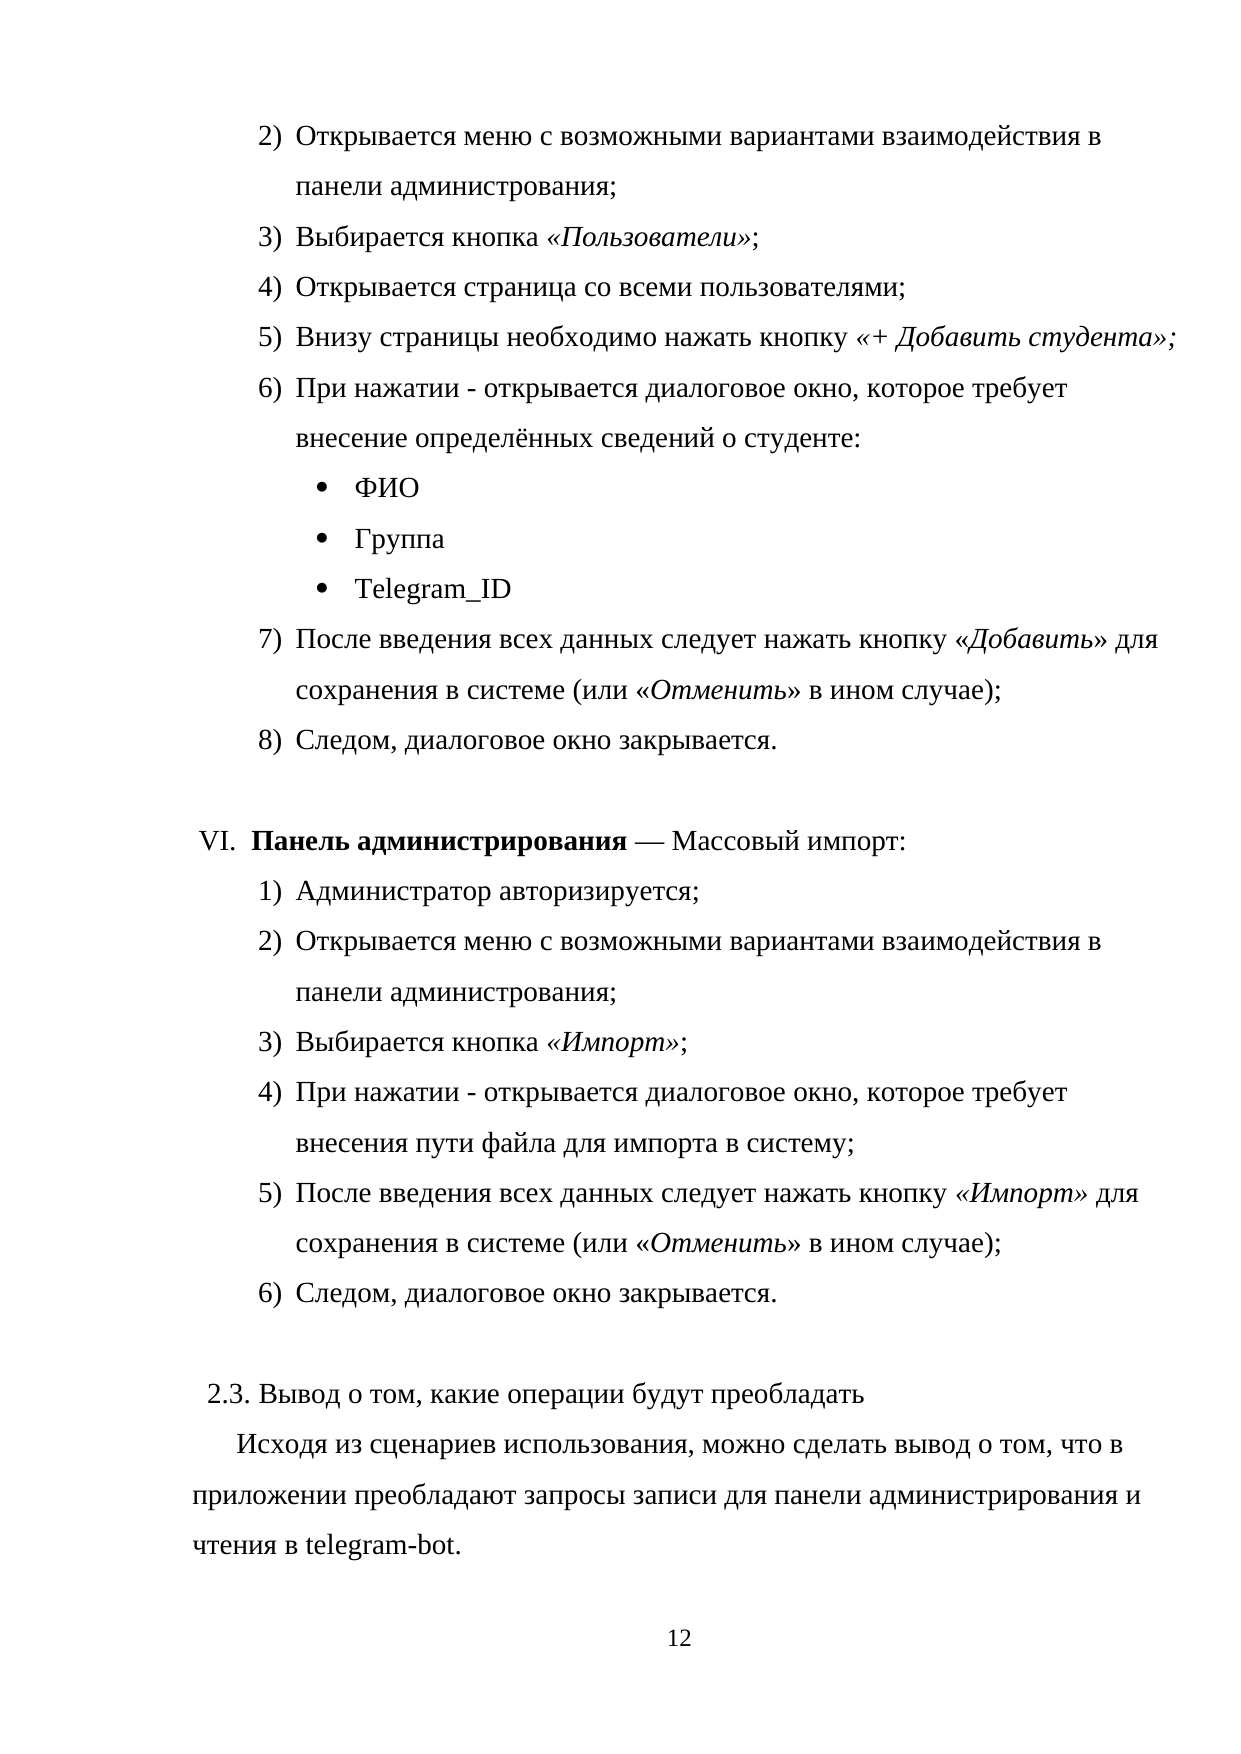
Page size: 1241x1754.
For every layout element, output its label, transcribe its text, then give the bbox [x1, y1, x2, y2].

list При нажатии - открывается диалоговое окно, которое требует внесения пути файла для импорта в систему; [258, 1074, 1181, 1158]
list После введения всех данных следует нажать кнопку «Добавить» для сохранения в системе (или «Отменить» в ином случае); [258, 622, 1181, 705]
list Выбирается кнопка «Пользователи»; [258, 219, 1181, 252]
list Выбирается кнопка «Импорт»; [258, 1024, 1181, 1058]
list Следом, диалоговое окно закрывается. [258, 722, 1181, 756]
list Открывается страница со всеми пользователями; [258, 269, 1181, 303]
list ФИО [317, 470, 1181, 504]
list Внизу страницы необходимо нажать кнопку «+ Добавить студента»; [258, 319, 1181, 353]
list При нажатии - открывается диалоговое окно, которое требует внесение определённых сведений о студенте: [258, 370, 1181, 453]
list Открывается меню с возможными вариантами взаимодействия в панели администрования; [258, 923, 1181, 1007]
list Следом, диалоговое окно закрывается. [258, 1276, 1181, 1309]
text Исходя из сценариев использования, можно сделать вывод о том, что в приложении преобладают запросы записи для панели администрирования и чтения в telegram-bot. [192, 1427, 1181, 1561]
list Панель администрирования — Массовый импорт: [192, 823, 1181, 856]
list После введения всех данных следует нажать кнопку «Импорт» для сохранения в системе (или «Отменить» в ином случае); [258, 1175, 1181, 1259]
list Группа [317, 521, 1181, 554]
list Открывается меню с возможными вариантами взаимодействия в панели администрования; [258, 118, 1181, 202]
text 2.3. Вывод о том, какие операции будут преобладать [177, 1376, 1181, 1410]
list Telegram_ID [317, 571, 1181, 605]
list Администратор авторизируется; [258, 873, 1181, 907]
